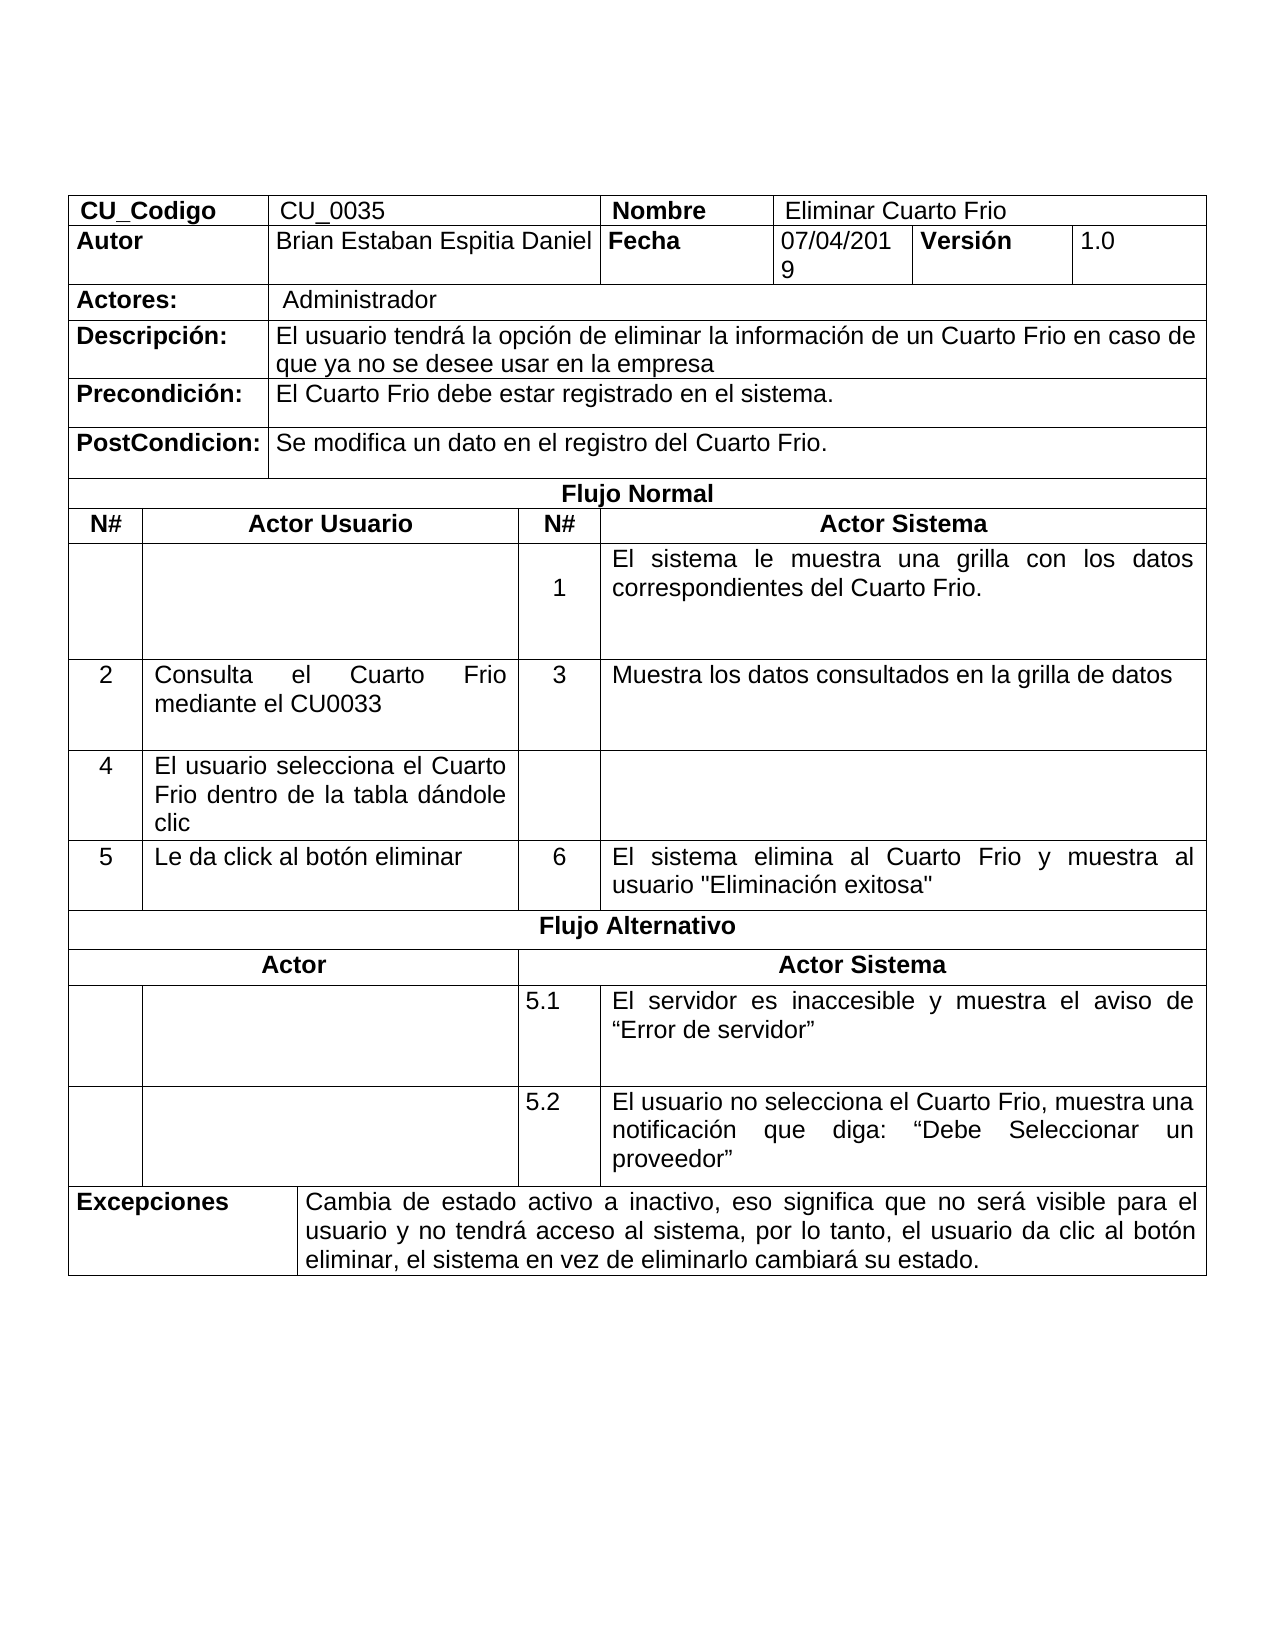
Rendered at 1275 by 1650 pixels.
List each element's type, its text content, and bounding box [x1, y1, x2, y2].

table_cell Actor [69, 950, 518, 985]
table_cell PostCondicion: [69, 428, 268, 478]
table_cell 5.2 [519, 1087, 600, 1186]
table_cell Flujo Normal [69, 479, 1206, 508]
table_cell [143, 986, 518, 1086]
table_cell [69, 986, 142, 1086]
table_cell Flujo Alternativo [69, 911, 1206, 949]
table_cell El sistema le muestra una grilla con los datos correspondientes del Cuarto Frio. [601, 544, 1206, 659]
table_cell Muestra los datos consultados en la grilla de datos [601, 660, 1206, 750]
table_cell Actor Sistema [601, 509, 1206, 543]
table_cell El servidor es inaccesible y muestra el aviso de “Error de servidor” [601, 986, 1206, 1086]
table_header Eliminar Cuarto Frio [774, 196, 1206, 225]
table_cell 3 [519, 660, 600, 750]
table_cell Autor [69, 226, 268, 284]
table_cell 1 [519, 544, 600, 659]
table_cell Actor Usuario [143, 509, 518, 543]
table_header CU_Codigo [69, 196, 268, 225]
table_cell Fecha [601, 226, 773, 284]
table_cell 5 [69, 841, 142, 910]
table_cell [143, 544, 518, 659]
table_cell 07/04/2019 [774, 226, 912, 284]
table_cell [69, 1087, 142, 1186]
table_cell 5.1 [519, 986, 600, 1086]
table_cell N# [519, 509, 600, 543]
table_cell Le da click al botón eliminar [143, 841, 518, 910]
table_cell [519, 751, 600, 840]
table_cell [69, 544, 142, 659]
table_cell [143, 1087, 518, 1186]
table_cell Excepciones [69, 1187, 297, 1275]
table_cell Precondición: [69, 379, 268, 427]
table_cell El usuario no selecciona el Cuarto Frio, muestra una notificación que diga: “Debe Seleccionar un proveedor” [601, 1087, 1206, 1186]
table_cell El Cuarto Frio debe estar registrado en el sistema. [269, 379, 1206, 427]
table_cell Actor Sistema [519, 950, 1206, 985]
table_cell Descripción: [69, 321, 268, 378]
table_cell [601, 751, 1206, 840]
table_header Nombre [601, 196, 773, 225]
table_cell 6 [519, 841, 600, 910]
table_header CU_0035 [269, 196, 600, 225]
table_cell Versión [913, 226, 1072, 284]
table_cell Consulta el Cuarto Frio mediante el CU0033 [143, 660, 518, 750]
table_cell 2 [69, 660, 142, 750]
table_cell El usuario tendrá la opción de eliminar la información de un Cuarto Frio en caso de que ya no se desee usar en la empresa [269, 321, 1206, 378]
table_cell El usuario selecciona el Cuarto Frio dentro de la tabla dándole clic [143, 751, 518, 840]
table_cell Administrador [269, 285, 1206, 319]
table_cell Cambia de estado activo a inactivo, eso significa que no será visible para el usuario y no tendrá acceso al sistema, por lo tanto, el usuario da clic al botón eliminar, el sistema en vez de eliminarlo cambiará su estado. [298, 1187, 1206, 1275]
table_cell Se modifica un dato en el registro del Cuarto Frio. [269, 428, 1206, 478]
table_cell El sistema elimina al Cuarto Frio y muestra al usuario "Eliminación exitosa" [601, 841, 1206, 910]
table_cell N# [69, 509, 142, 543]
table_cell Brian Estaban Espitia Daniel [269, 226, 600, 284]
table_cell 4 [69, 751, 142, 840]
table_cell 1.0 [1073, 226, 1206, 284]
table_cell Actores: [69, 285, 268, 319]
